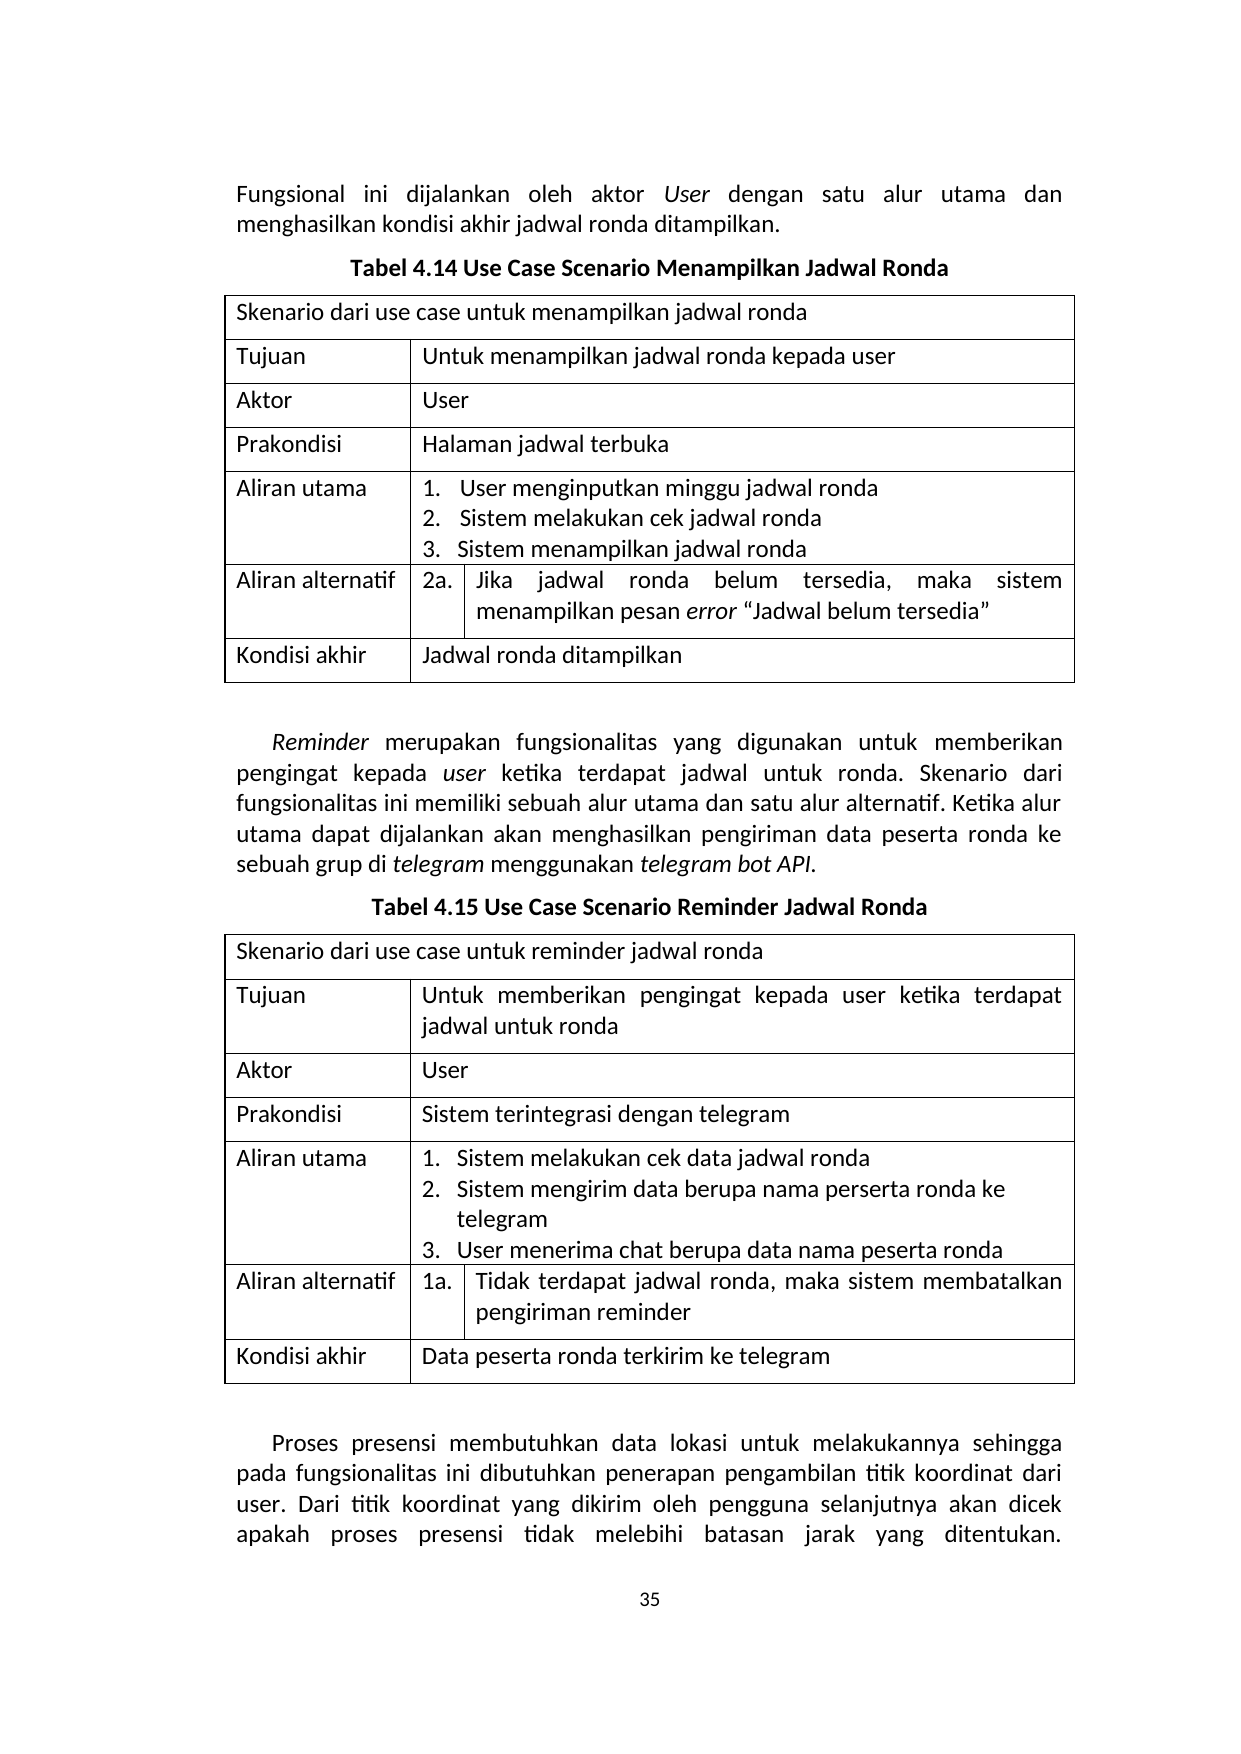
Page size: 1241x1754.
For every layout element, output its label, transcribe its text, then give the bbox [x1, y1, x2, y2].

table_cell Aliran utama [226, 1142, 410, 1264]
table_cell Kondisi akhir [226, 1340, 410, 1383]
table_cell Kondisi akhir [226, 639, 410, 682]
table_cell Sistem terintegrasi dengan telegram [411, 1098, 1074, 1141]
table_cell 1a. [411, 1265, 464, 1339]
table_cell User [411, 384, 1074, 427]
table_cell Sistem melakukan cek data jadwal ronda Sistem mengirim data berupa nama perserta ronda ke telegram User menerima chat berupa data nama peserta ronda [411, 1142, 1074, 1264]
table_cell Aktor [226, 1054, 410, 1097]
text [236, 1427, 1063, 1549]
table_cell Untuk menampilkan jadwal ronda kepada user [411, 340, 1074, 383]
table_cell Tidak terdapat jadwal ronda, maka sistem membatalkan pengiriman reminder [465, 1265, 1074, 1339]
table_cell Jadwal ronda ditampilkan [411, 639, 1074, 682]
table_cell User [411, 1054, 1074, 1097]
table_cell Prakondisi [226, 1098, 410, 1141]
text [236, 178, 1063, 239]
table_cell Untuk memberikan pengingat kepada user ketika terdapat jadwal untuk ronda [411, 980, 1074, 1053]
table_cell Aktor [226, 384, 410, 427]
table_cell Aliran alternatif [226, 565, 410, 638]
table_cell User menginputkan minggu jadwal ronda Sistem melakukan cek jadwal ronda Sistem menampilkan jadwal ronda [411, 472, 1074, 563]
table_cell Data peserta ronda terkirim ke telegram [411, 1340, 1074, 1383]
table_header Skenario dari use case untuk menampilkan jadwal ronda [226, 296, 1074, 339]
text Reminder merupakan fungsionalitas yang digunakan untuk memberikan pengingat kepada user ketika terdapat jadwal untuk ronda. Skenario dari fungsionalitas ini memiliki sebuah alur utama dan satu alur alternatif. Ketika alur utama dapat dijalankan akan menghasilkan pengiriman data peserta ronda ke sebuah grup di telegram menggunakan telegram bot API. [236, 726, 1063, 879]
table_cell Aliran utama [226, 472, 410, 563]
table_cell Jika jadwal ronda belum tersedia, maka sistem menampilkan pesan error “Jadwal belum tersedia” [465, 565, 1074, 638]
table_cell Aliran alternatif [226, 1265, 410, 1339]
table_cell Halaman jadwal terbuka [411, 428, 1074, 471]
table_cell Tujuan [226, 340, 410, 383]
table_header Skenario dari use case untuk reminder jadwal ronda [226, 935, 1074, 978]
table_cell 2a. [411, 565, 464, 638]
table_cell Tujuan [226, 980, 410, 1053]
table_cell Prakondisi [226, 428, 410, 471]
